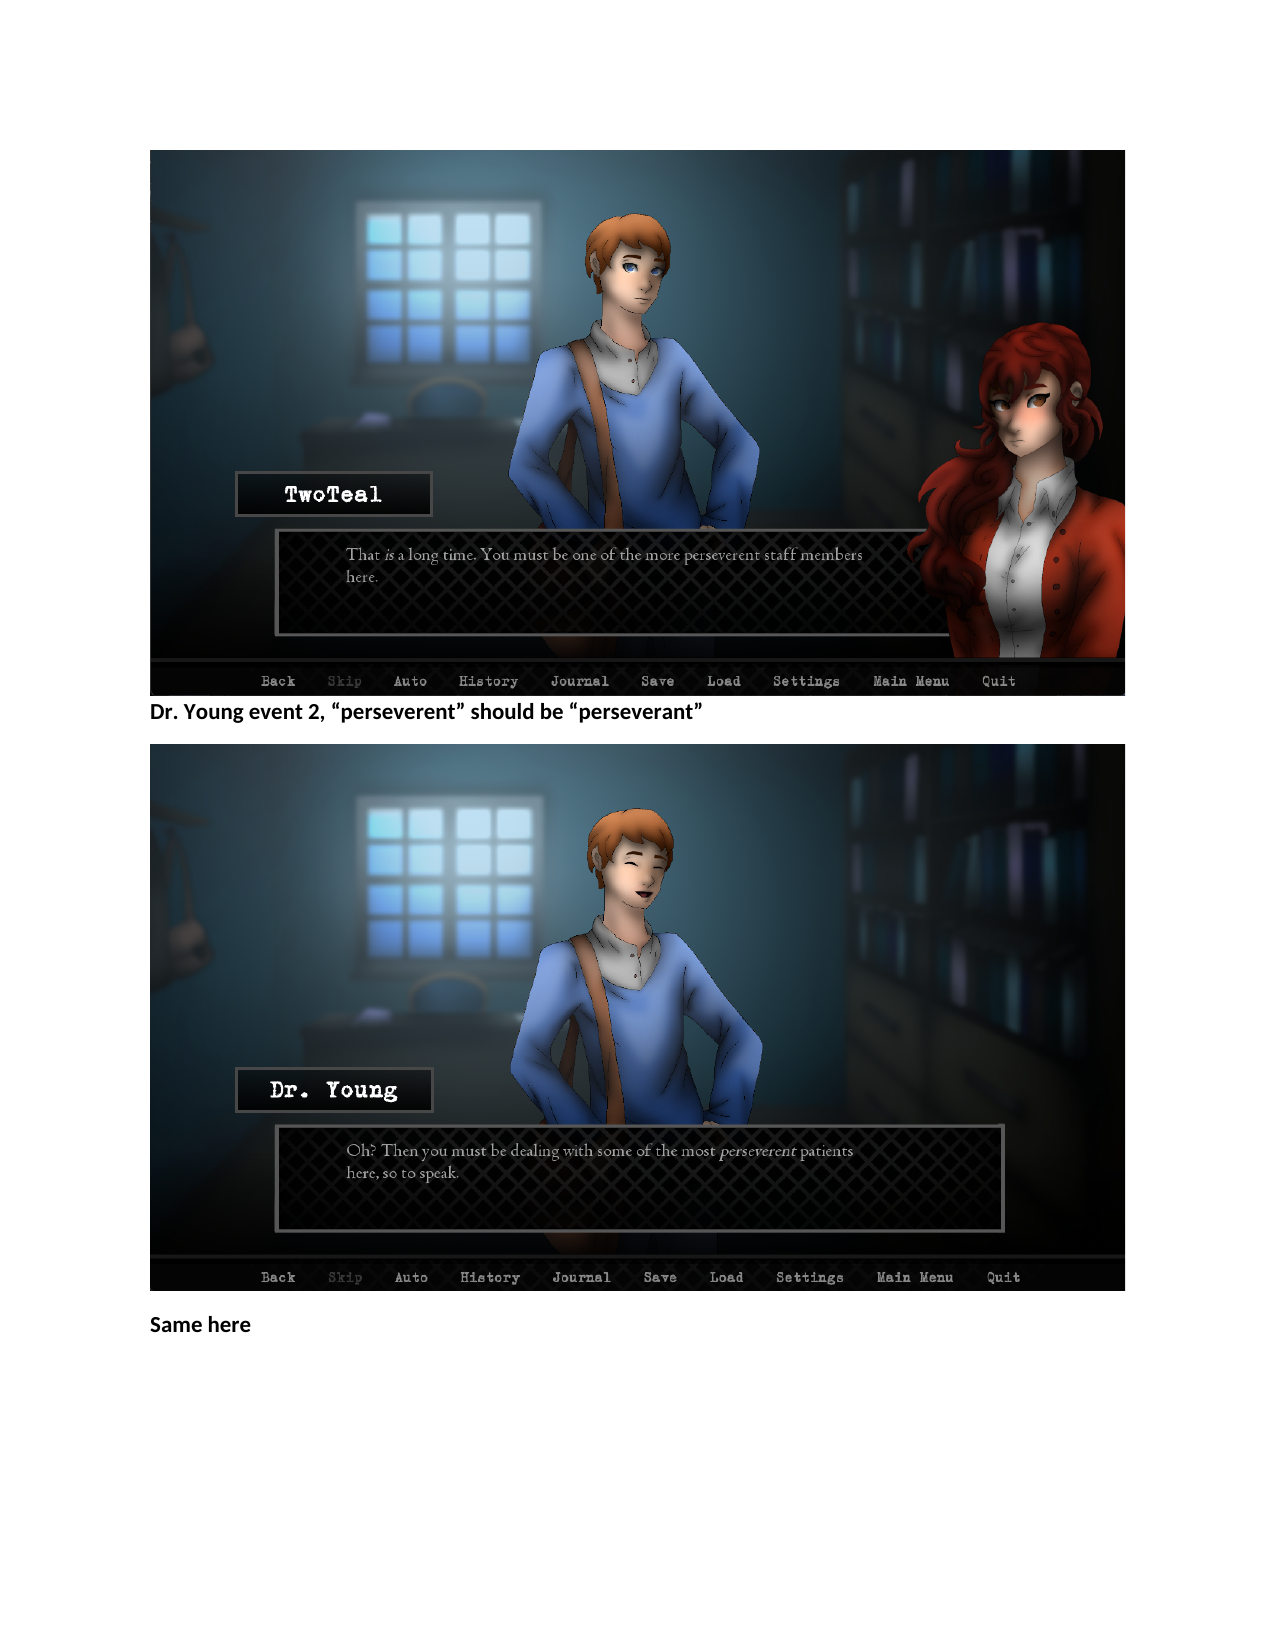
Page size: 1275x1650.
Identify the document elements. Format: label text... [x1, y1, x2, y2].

text Dr. Young event 2, “perseverent” should be “perseverant” [150, 696, 1125, 726]
text Same here [150, 1310, 1125, 1338]
picture [150, 744, 1125, 1291]
picture [150, 150, 1125, 696]
